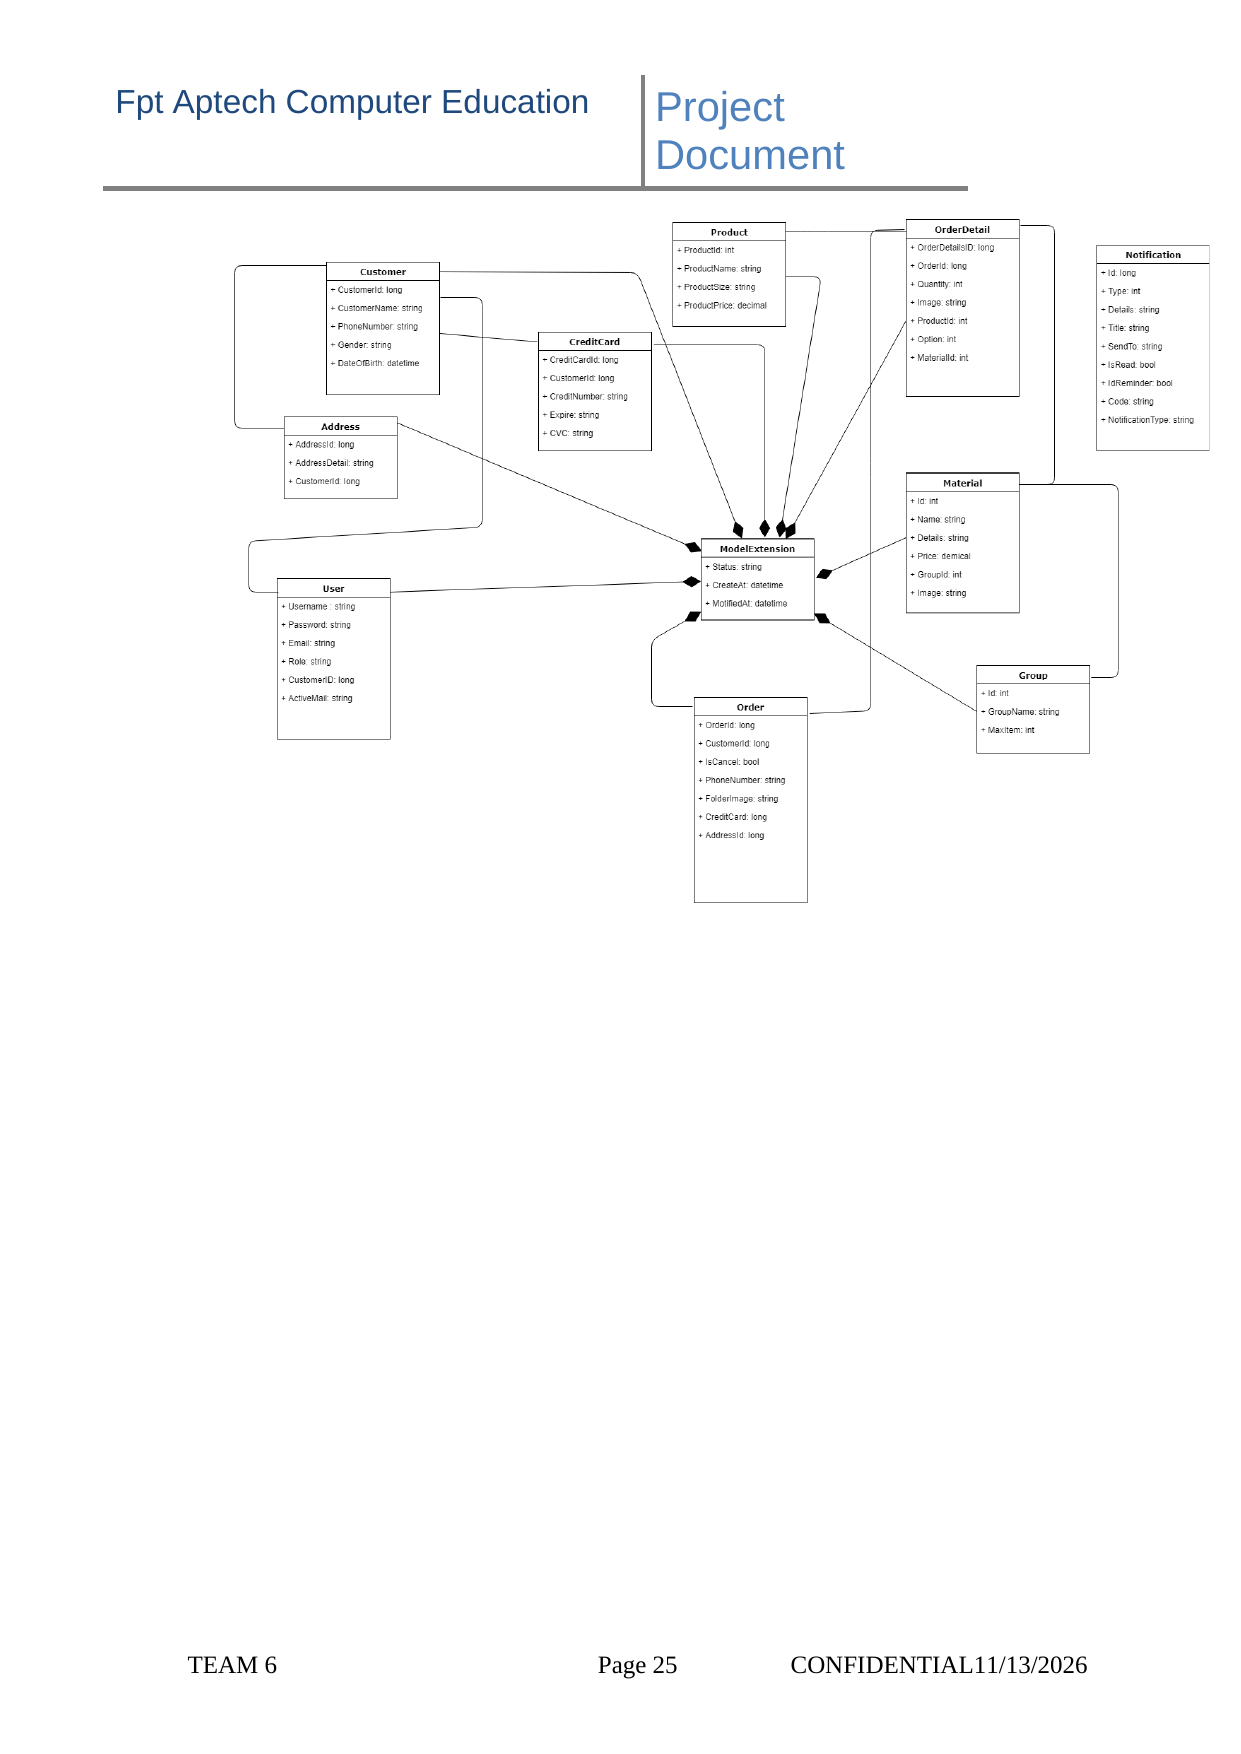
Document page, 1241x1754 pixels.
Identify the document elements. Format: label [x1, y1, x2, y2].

picture [234, 219, 1210, 903]
